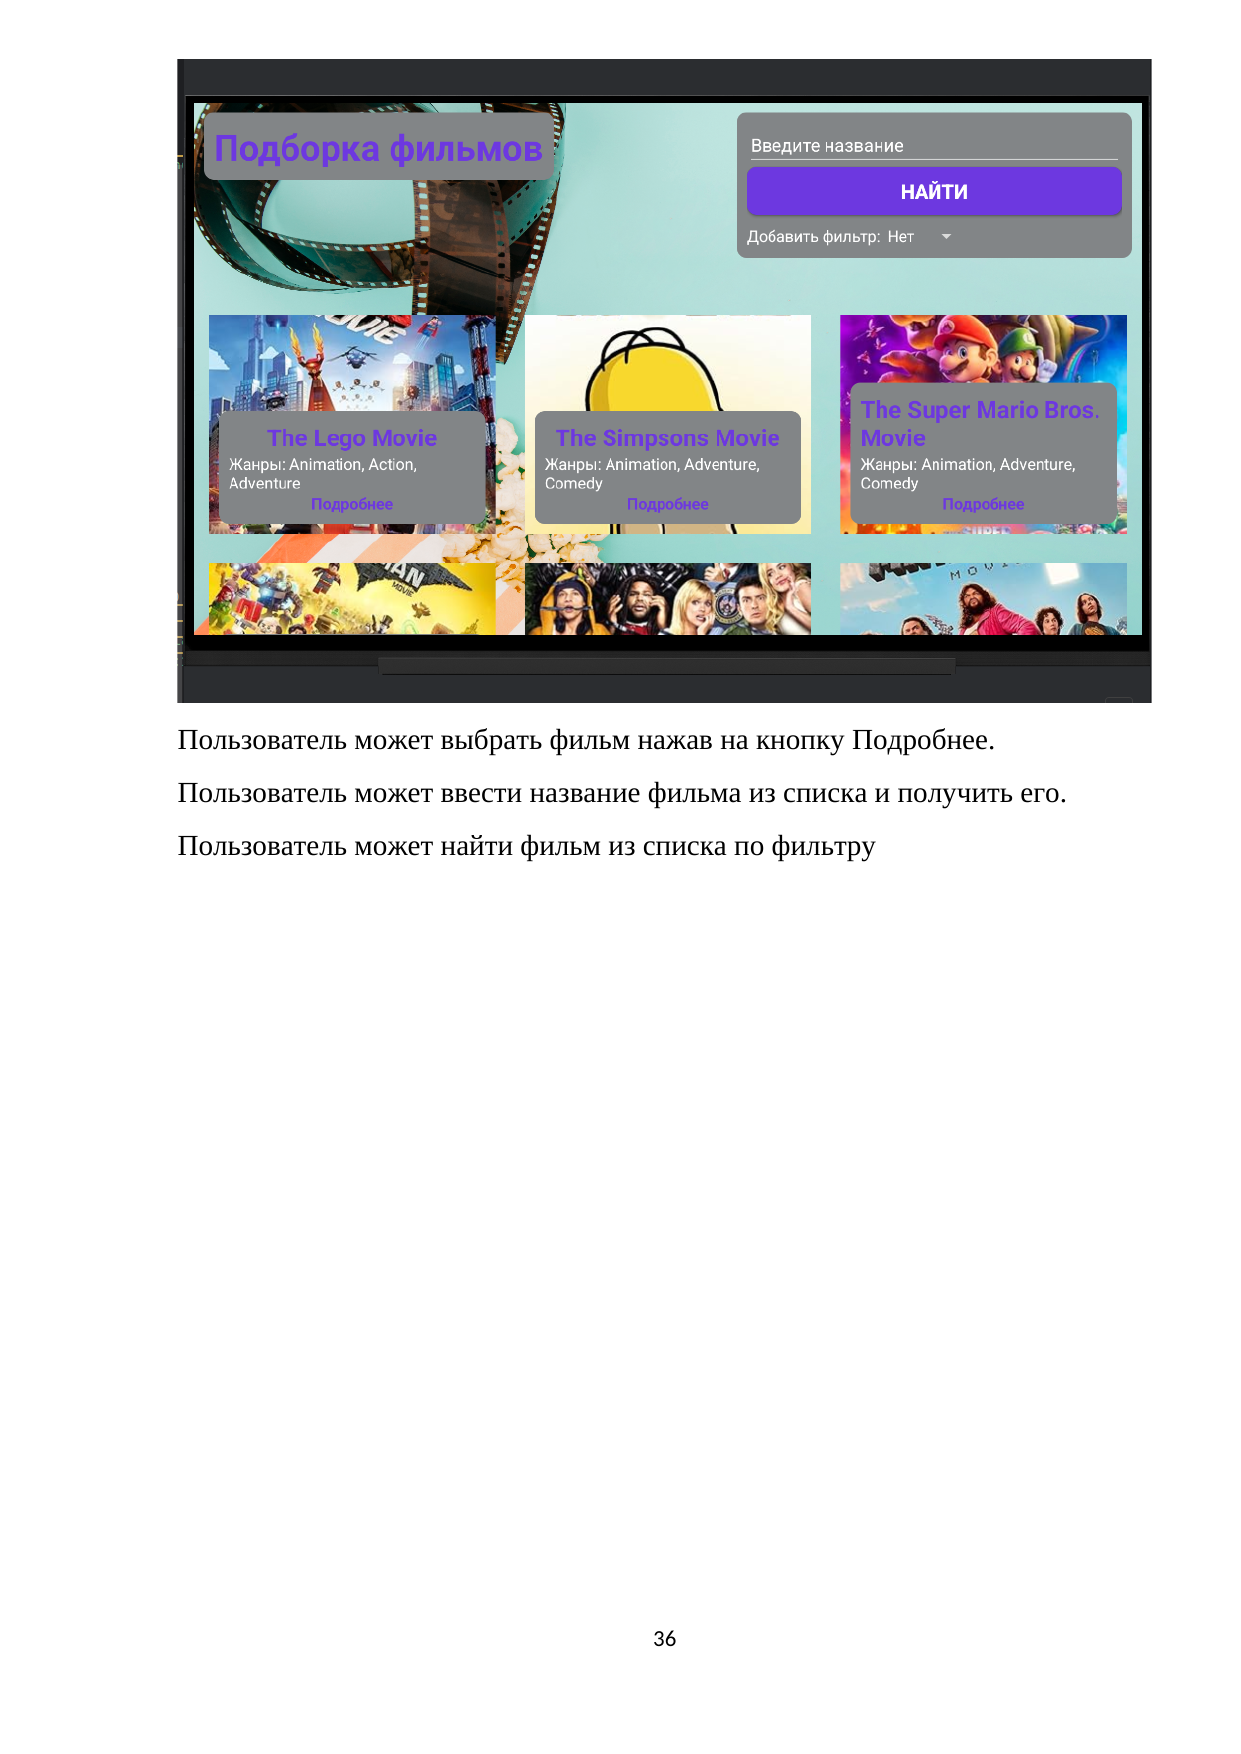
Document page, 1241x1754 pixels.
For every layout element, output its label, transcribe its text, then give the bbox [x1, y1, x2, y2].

picture [177, 59, 1152, 703]
text Пользователь может найти фильм из списка по фильтру [177, 828, 1152, 861]
text Пользователь может ввести название фильма из списка и получить его. [177, 775, 1152, 808]
text Пользователь может выбрать фильм нажав на кнопку Подробнее. [177, 722, 1152, 756]
